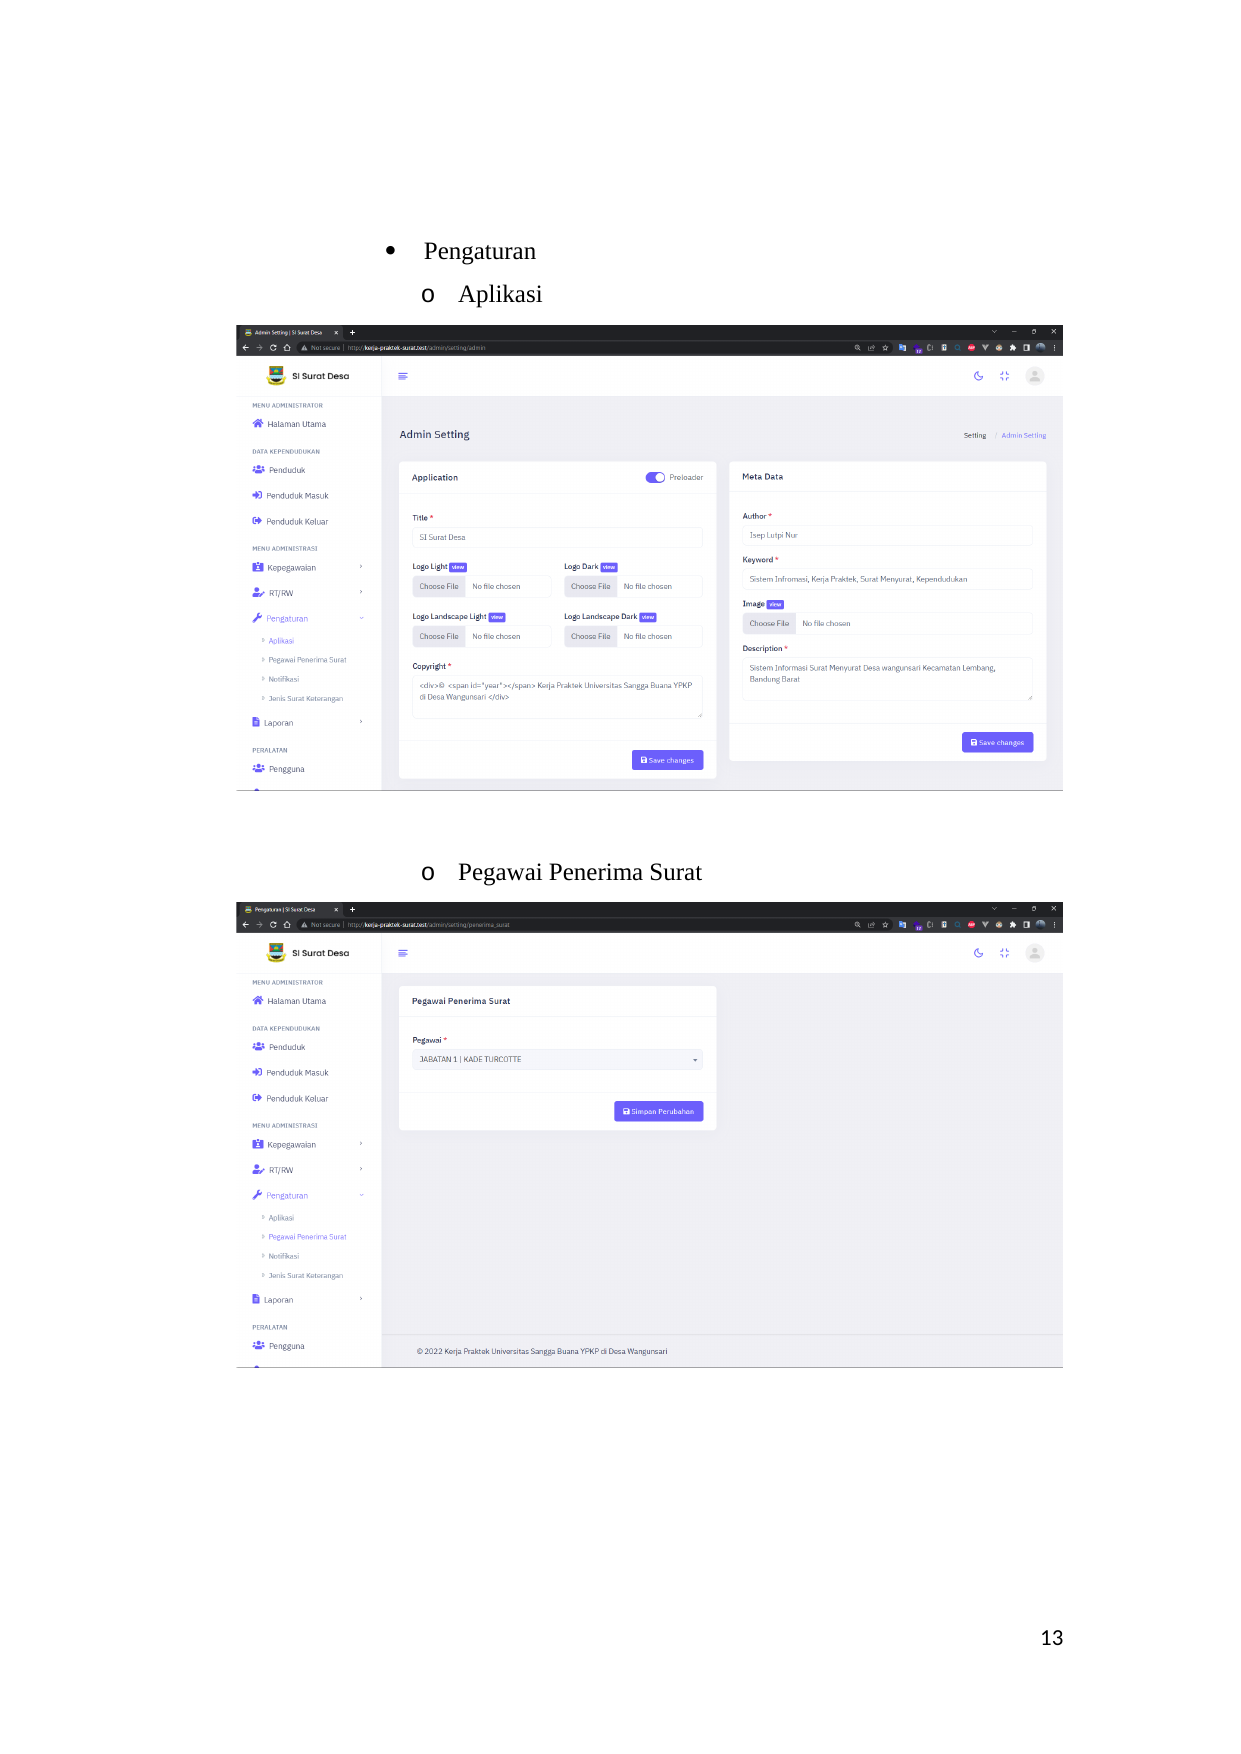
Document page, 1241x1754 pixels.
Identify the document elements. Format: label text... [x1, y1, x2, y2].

list Aplikasi [420, 279, 1063, 310]
list Pegawai Penerima Surat [420, 857, 1063, 887]
picture [236, 325, 1063, 791]
picture [236, 902, 1063, 1368]
list Pengaturan [386, 236, 1063, 265]
